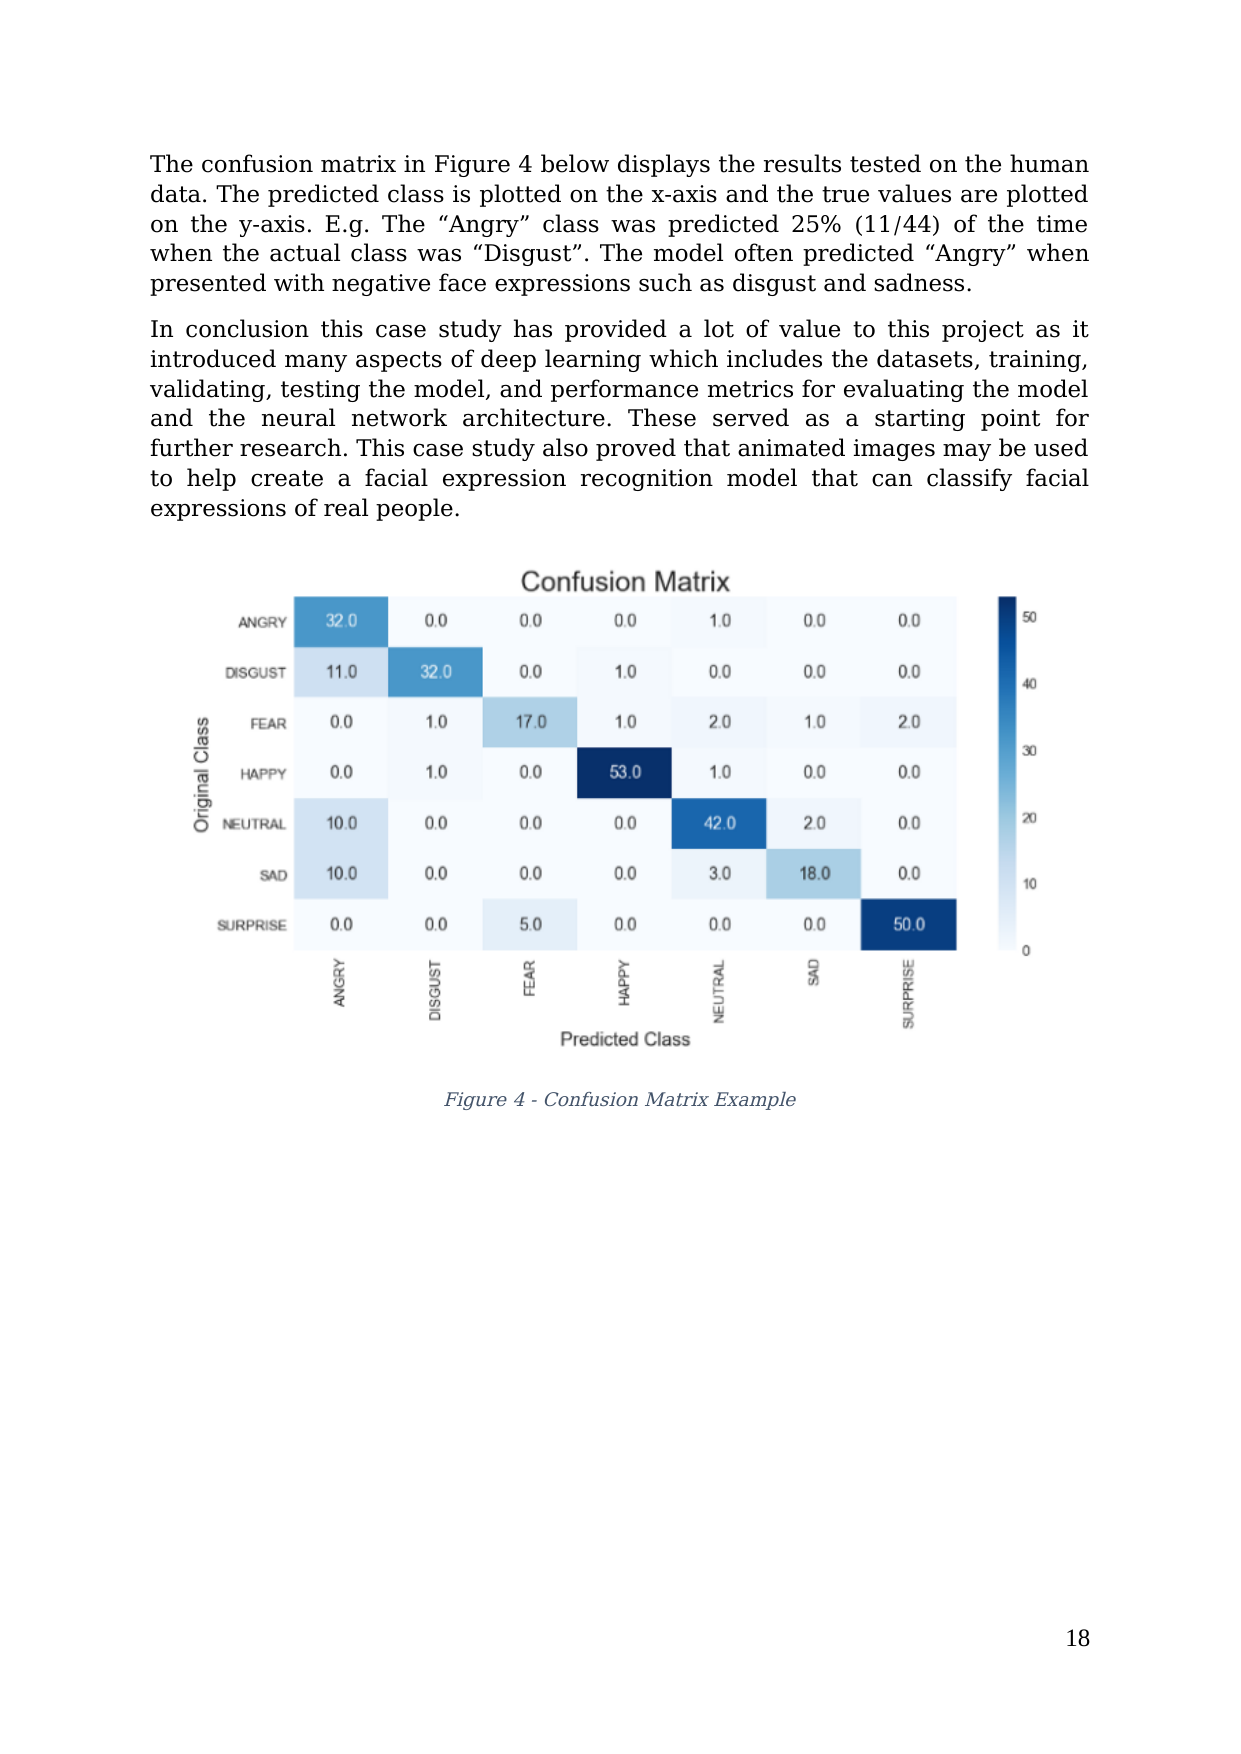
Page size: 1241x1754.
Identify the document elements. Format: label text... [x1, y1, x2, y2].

text The confusion matrix in Figure 4 below displays the results tested on the human data. The predicted class is plotted on the x-axis and the true values are plotted on the y-axis. E.g. The “Angry” class was predicted 25% (11/44) of the time when the actual class was “Disgust”. The model often predicted “Angry” when presented with negative face expressions such as disgust and sadness. [150, 150, 1090, 296]
picture [150, 539, 1091, 1070]
text In conclusion this case study has provided a lot of value to this project as it introduced many aspects of deep learning which includes the datasets, training, validating, testing the model, and performance metrics for evaluating the model and the neural network architecture. These served as a starting point for further research. This case study also proved that animated images may be used to help create a facial expression recognition model that can classify facial expressions of real people. [150, 315, 1090, 521]
text Figure 4 - Confusion Matrix Example [150, 1088, 1090, 1111]
